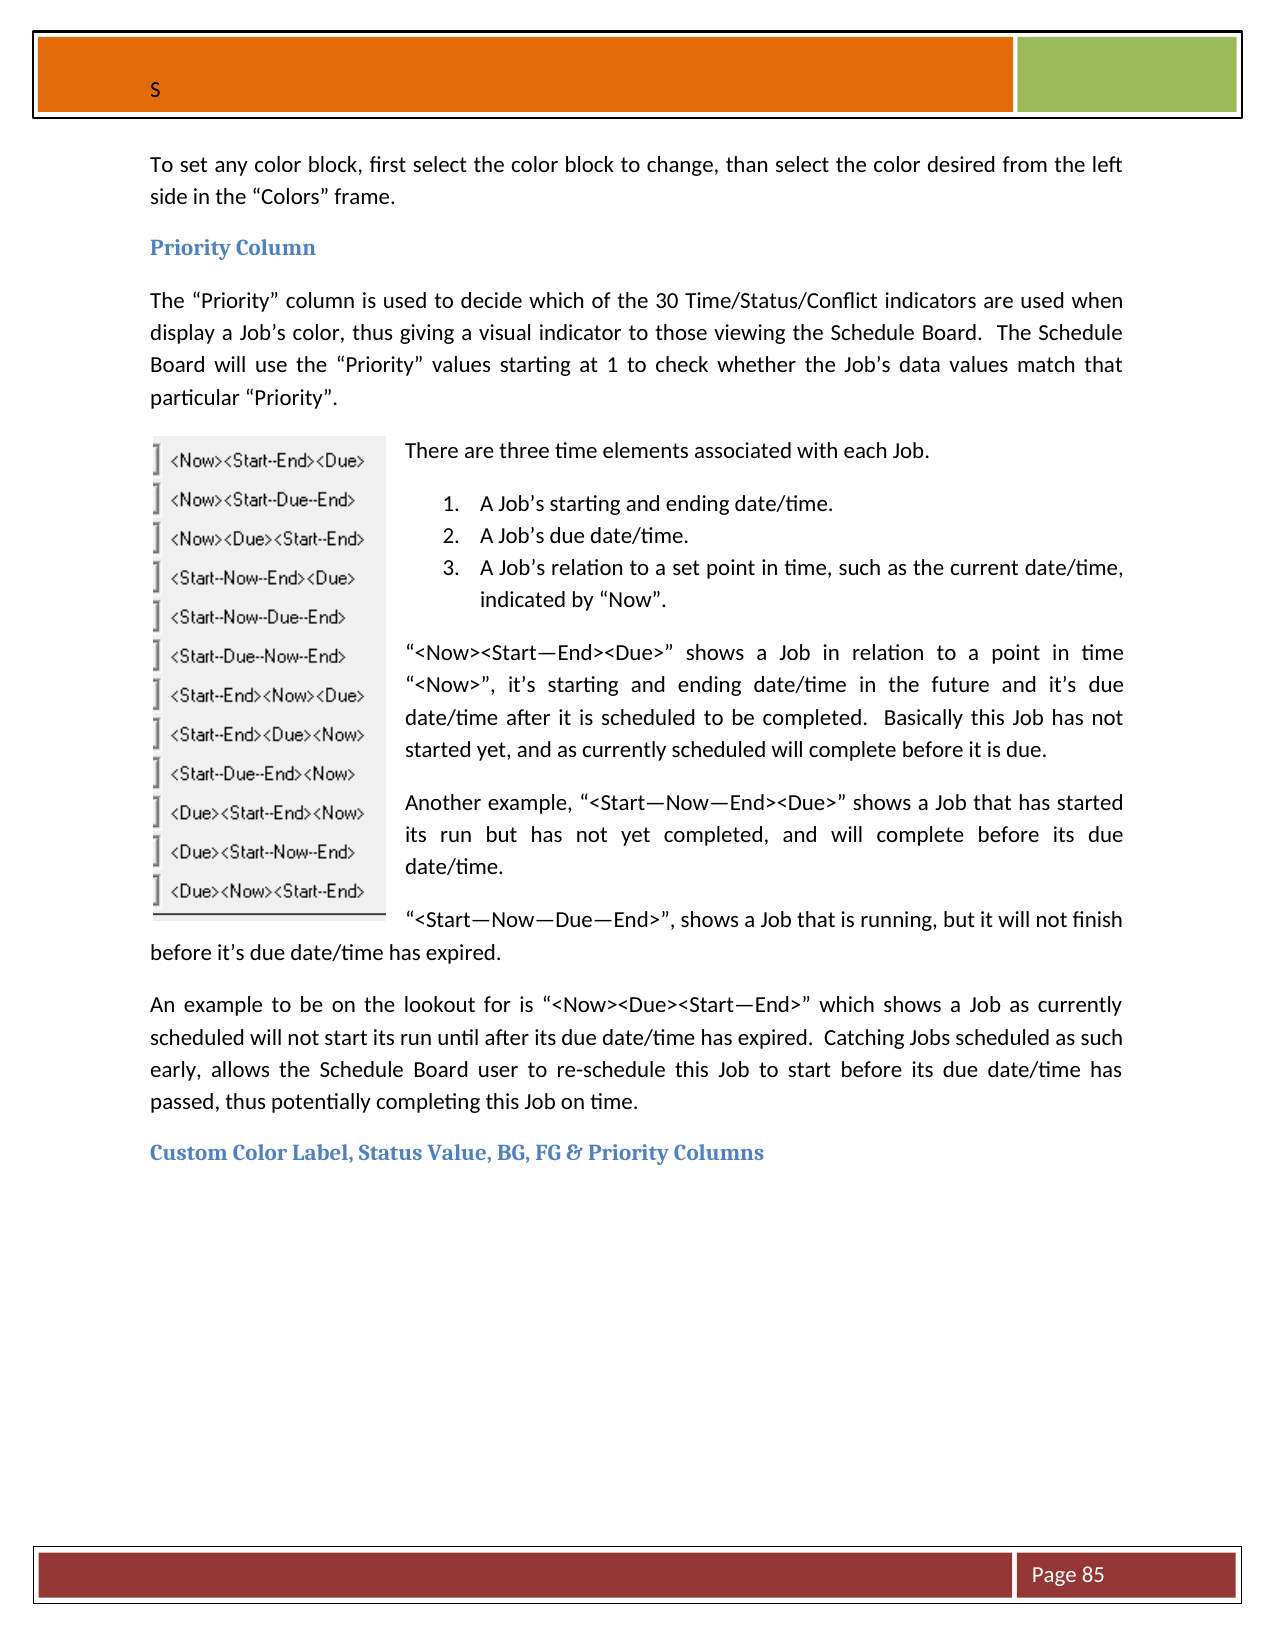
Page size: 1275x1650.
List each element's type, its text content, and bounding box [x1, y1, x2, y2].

text An example to be on the lookout for is “<Now><Due><Start—End>” which shows a Job as currently scheduled will not start its run until after its due date/time has expired. Catching Jobs scheduled as such early, allows the Schedule Board user to re-schedule this Job to start before its due date/time has passed, thus potentially completing this Job on time. [150, 991, 1125, 1115]
picture [153, 436, 386, 921]
text Priority Column [150, 235, 1125, 262]
text “<Now><Start—End><Due>” shows a Job in relation to a point in time “<Now>”, it’s starting and ending date/time in the future and it’s due date/time after it is scheduled to be completed. Basically this Job has not started yet, and as currently scheduled will complete before it is due. [386, 638, 1125, 763]
list A Job’s relation to a set point in time, such as the current date/time, indicated by “Now”. [386, 553, 1125, 613]
text There are three time elements associated with each Job. [386, 436, 1125, 464]
text The “Priority” column is used to decide which of the 30 Time/Status/Conflict indicators are used when display a Job’s color, thus giving a visual indicator to those viewing the Schedule Board. The Schedule Board will use the “Priority” values starting at 1 to check whether the Job’s data values match that particular “Priority”. [150, 286, 1125, 411]
text “<Start—Now—Due—End>”, shows a Job that is running, but it will not finish before it’s due date/time has expired. [150, 905, 1125, 966]
text To set any color block, first select the color block to change, than select the color desired from the left side in the “Colors” frame. [150, 150, 1125, 210]
list A Job’s due date/time. [386, 521, 1125, 549]
text Custom Color Label, Status Value, BG, FG & Priority Columns [150, 1140, 1125, 1167]
text Another example, “<Start—Now—End><Due>” shows a Job that has started its run but has not yet completed, and will complete before its due date/time. [386, 788, 1125, 880]
list A Job’s starting and ending date/time. [386, 489, 1125, 517]
